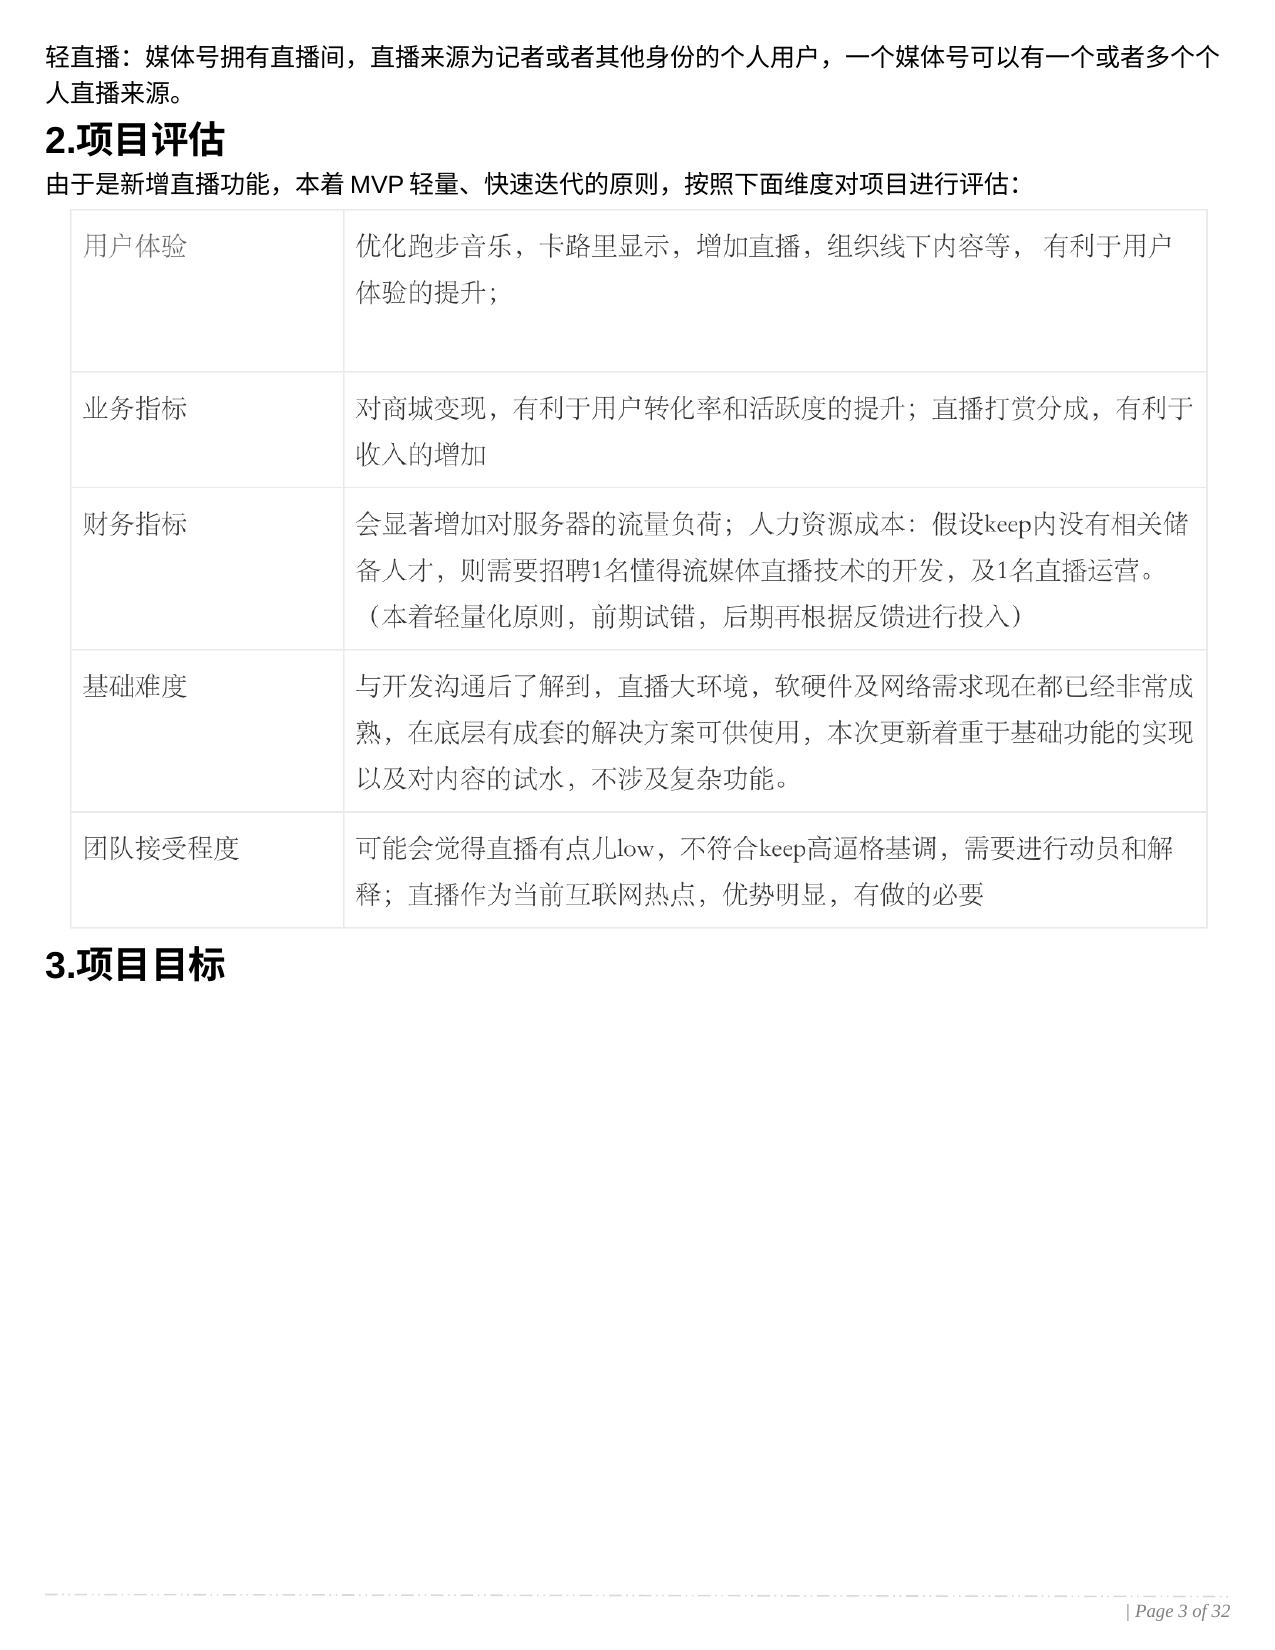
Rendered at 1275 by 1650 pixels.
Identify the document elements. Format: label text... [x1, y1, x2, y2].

text 由于是新增直播功能，本着MVP轻量、快速迭代的原则，按照下面维度对项目进行评估： [45, 164, 1230, 201]
text 3.项目目标 [45, 935, 1230, 989]
text 2.项目评估 [45, 110, 1230, 164]
picture [45, 200, 1225, 935]
text 轻直播：媒体号拥有直播间，直播来源为记者或者其他身份的个人用户，一个媒体号可以有一个或者多个个人直播来源。 [45, 37, 1230, 110]
